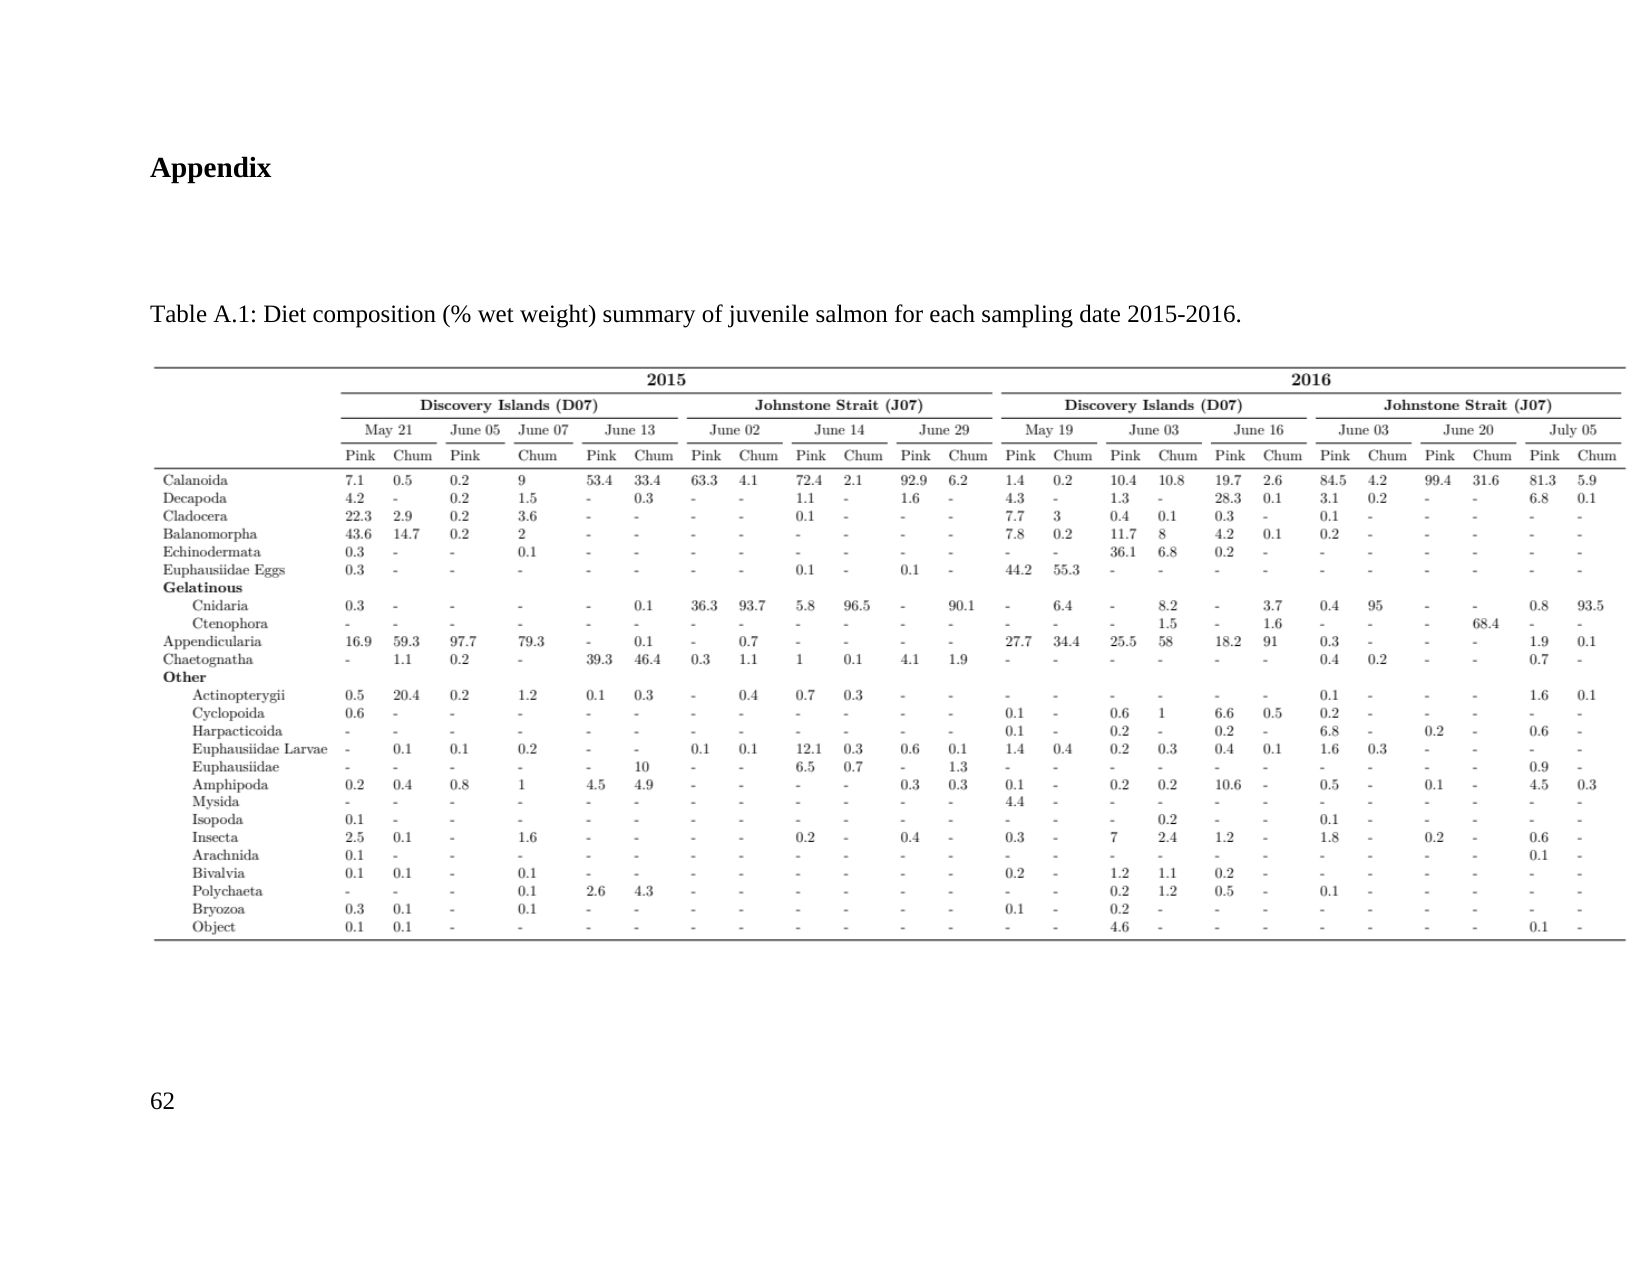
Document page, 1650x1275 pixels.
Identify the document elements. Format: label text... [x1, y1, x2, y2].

subtitle Table A.1: Diet composition (% wet weight) summary of juvenile salmon for each sampling date 2015-2016. [150, 299, 1500, 328]
subtitle Appendix [150, 150, 1500, 183]
